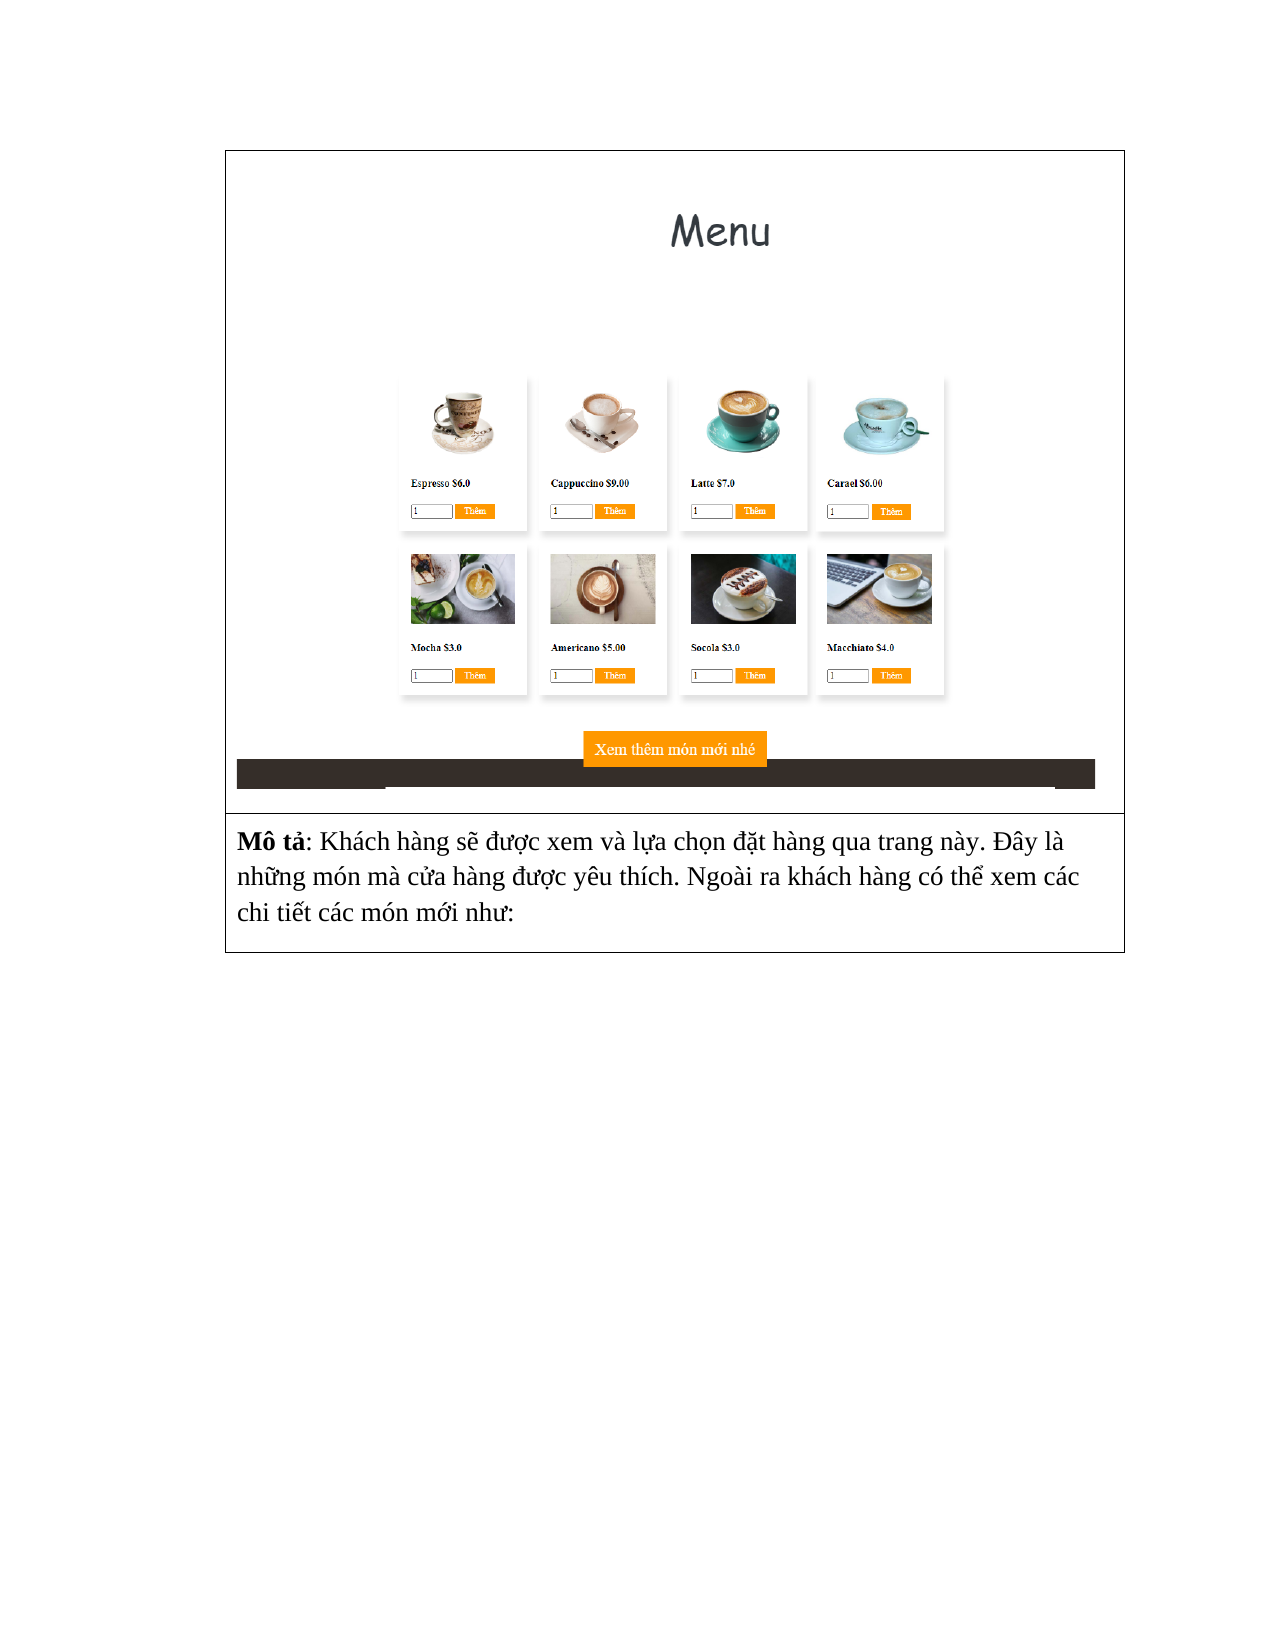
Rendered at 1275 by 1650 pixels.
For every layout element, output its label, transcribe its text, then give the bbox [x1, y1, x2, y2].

table_header [226, 151, 1124, 813]
picture [236, 161, 1096, 789]
table_cell Mô tả: Khách hàng sẽ được xem và lựa chọn đặt hàng qua trang này. Đây là những món mà cửa hàng được yêu thích. Ngoài ra khách hàng có thể xem các chi tiết các món mới như: [226, 814, 1124, 952]
